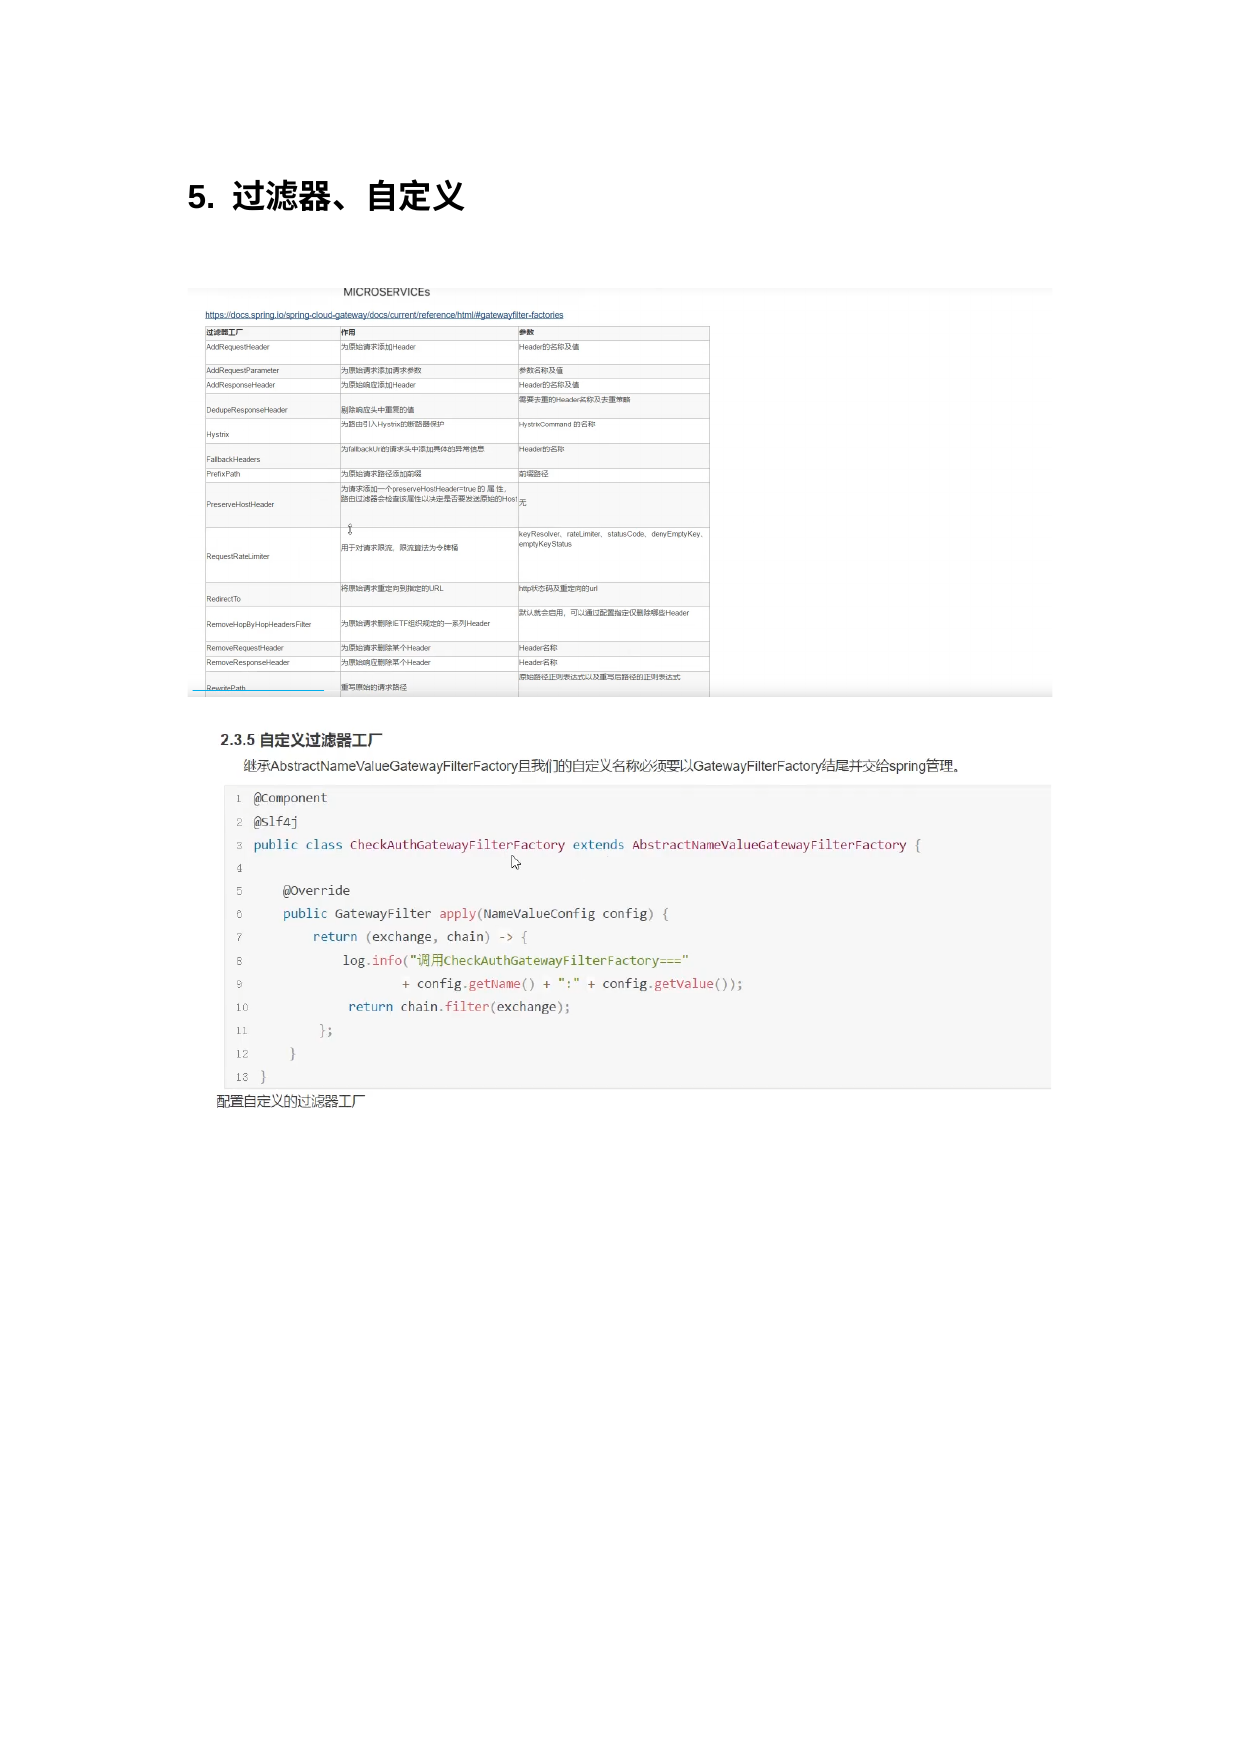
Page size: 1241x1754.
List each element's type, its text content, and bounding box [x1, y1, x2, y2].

picture [187, 288, 1053, 697]
picture [187, 711, 1052, 1108]
subtitle 过滤器、自定义 [187, 162, 1053, 227]
